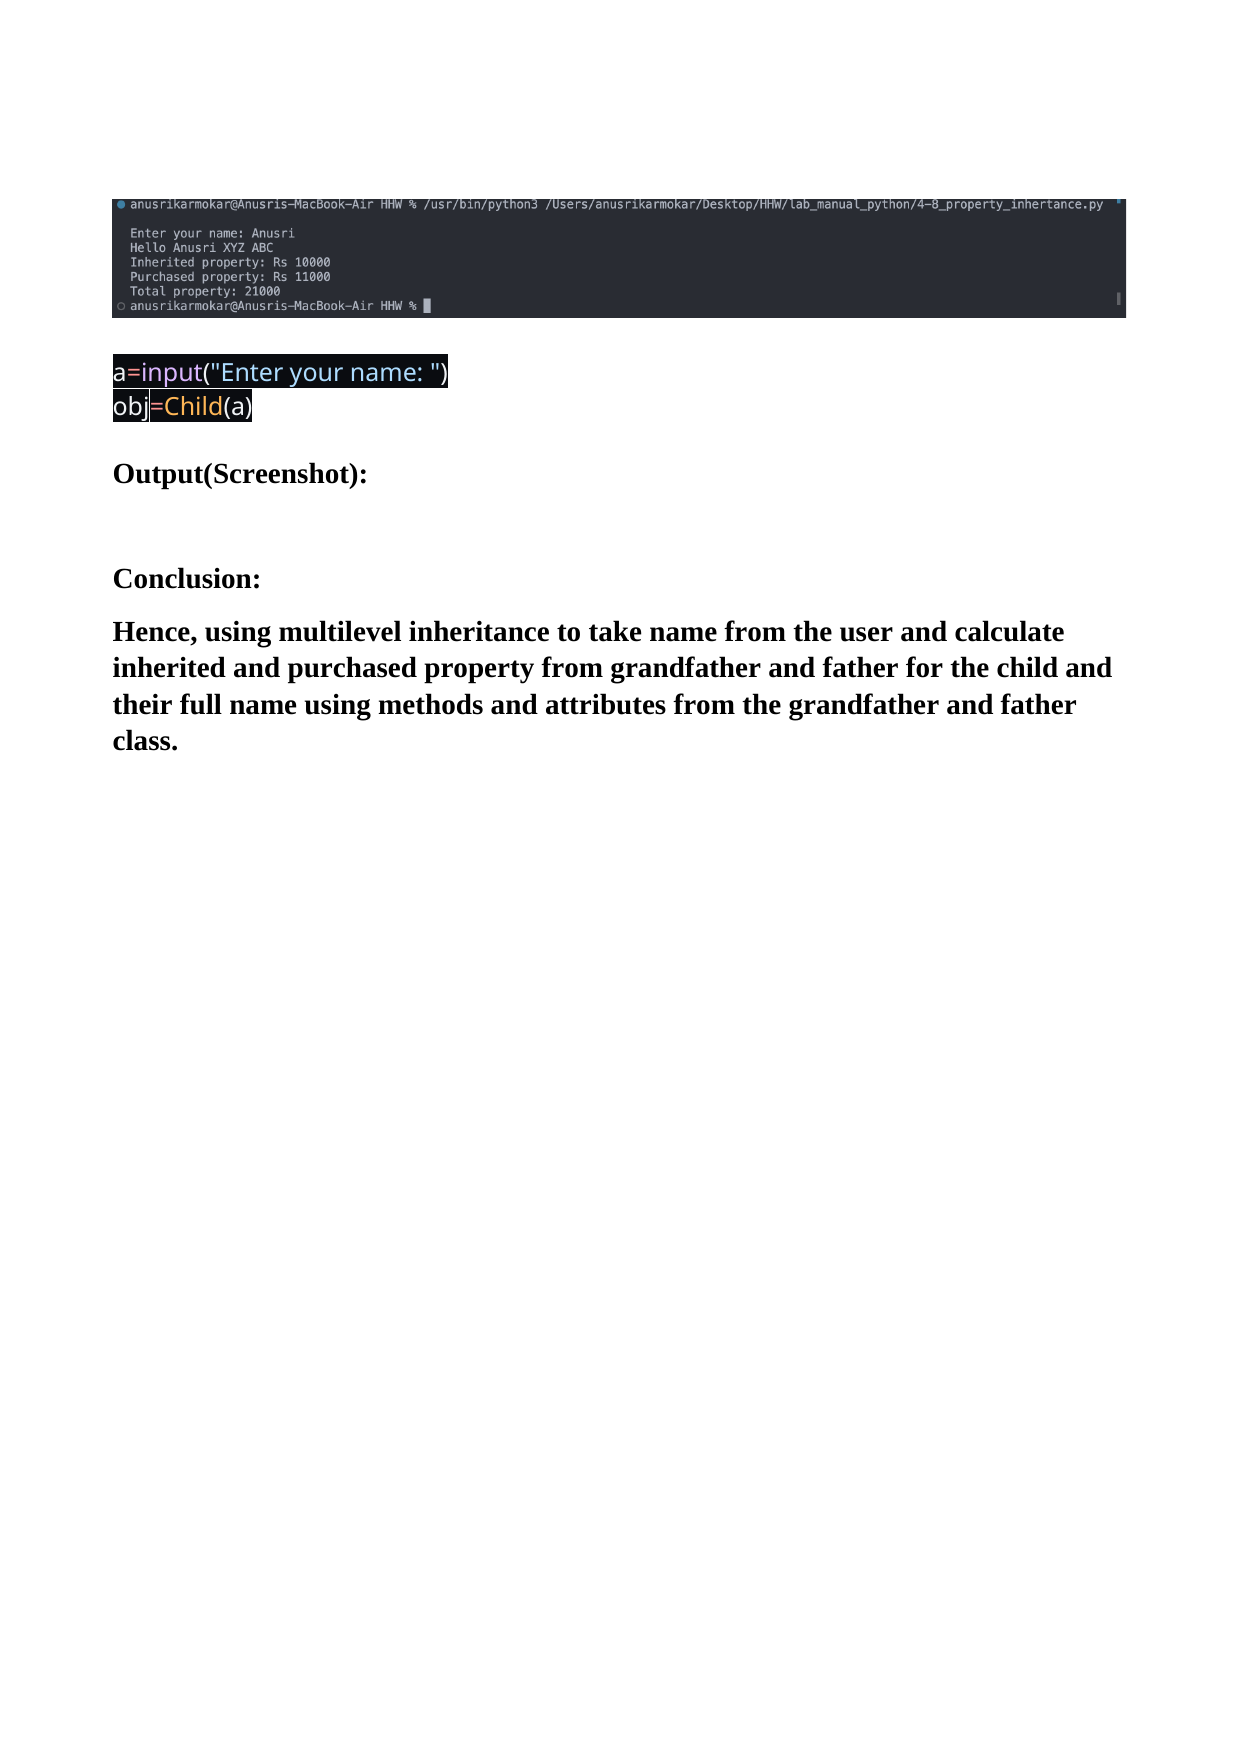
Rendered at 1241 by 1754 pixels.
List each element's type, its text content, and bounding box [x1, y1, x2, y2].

text Conclusion: [112, 562, 1128, 595]
text Output(Screenshot): [112, 456, 1128, 489]
picture [111, 199, 1127, 318]
text Hence, using multilevel inheritance to take name from the user and calculate inherited and purchased property from grandfather and father for the child and their full name using methods and attributes from the grandfather and father class. [112, 614, 1128, 756]
text obj=Child(a) [112, 388, 1128, 422]
